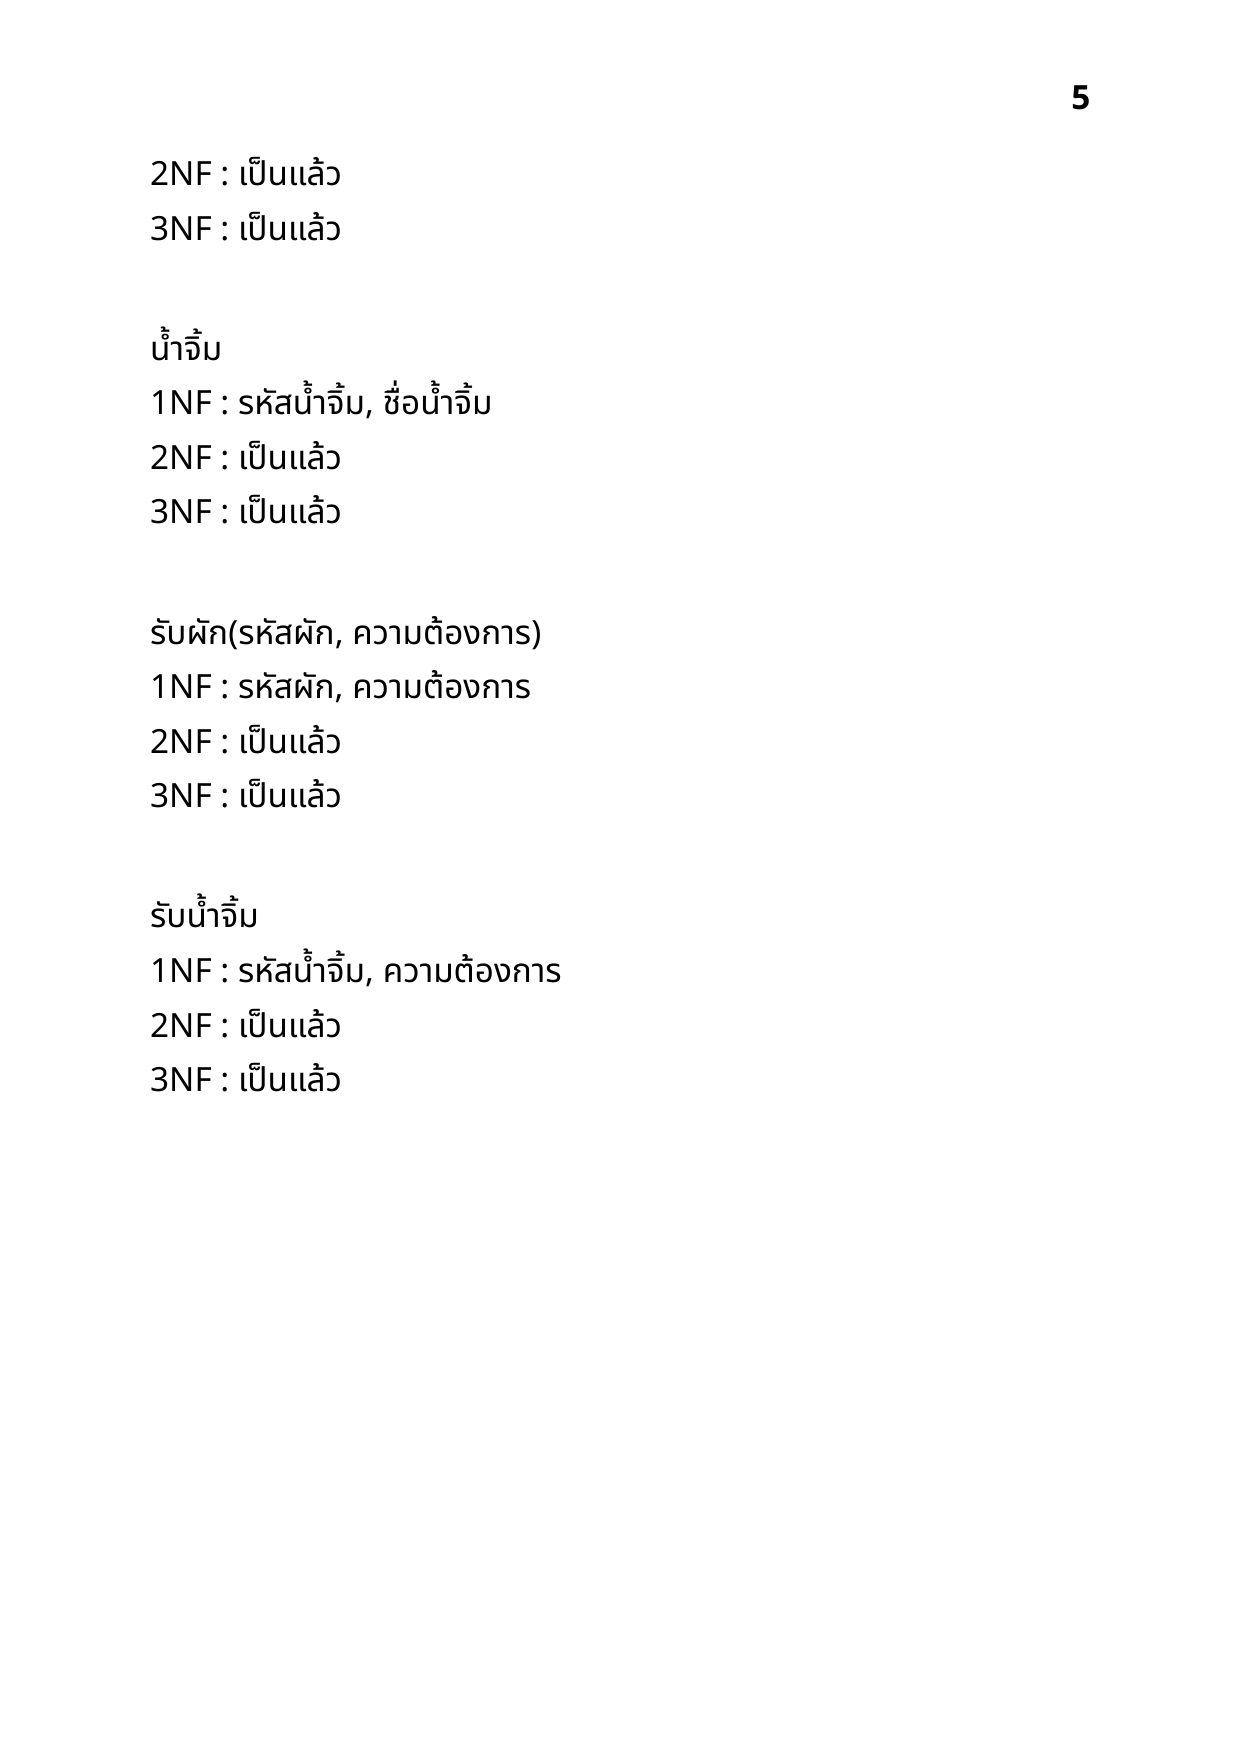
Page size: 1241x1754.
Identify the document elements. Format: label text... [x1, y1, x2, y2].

text 3NF : เป็นแล้ว [150, 488, 1090, 539]
text น้ำจิ้ม [150, 325, 1090, 375]
text 3NF : เป็นแล้ว [150, 1056, 1090, 1107]
text รับผัก(รหัสผัก, ความต้องการ) [150, 608, 1090, 659]
text 2NF : เป็นแล้ว [150, 434, 1090, 484]
text 1NF : รหัสน้ำจิ้ม, ชื่อน้ำจิ้ม [150, 379, 1090, 430]
text 2NF : เป็นแล้ว [150, 718, 1090, 768]
text 3NF : เป็นแล้ว [150, 772, 1090, 823]
text 1NF : รหัสน้ำจิ้ม, ความต้องการ [150, 947, 1090, 997]
text 3NF : เป็นแล้ว [150, 204, 1090, 255]
text 1NF : รหัสผัก, ความต้องการ [150, 663, 1090, 714]
text 2NF : เป็นแล้ว [150, 150, 1090, 201]
text รับน้ำจิ้ม [150, 892, 1090, 943]
text 2NF : เป็นแล้ว [150, 1001, 1090, 1052]
